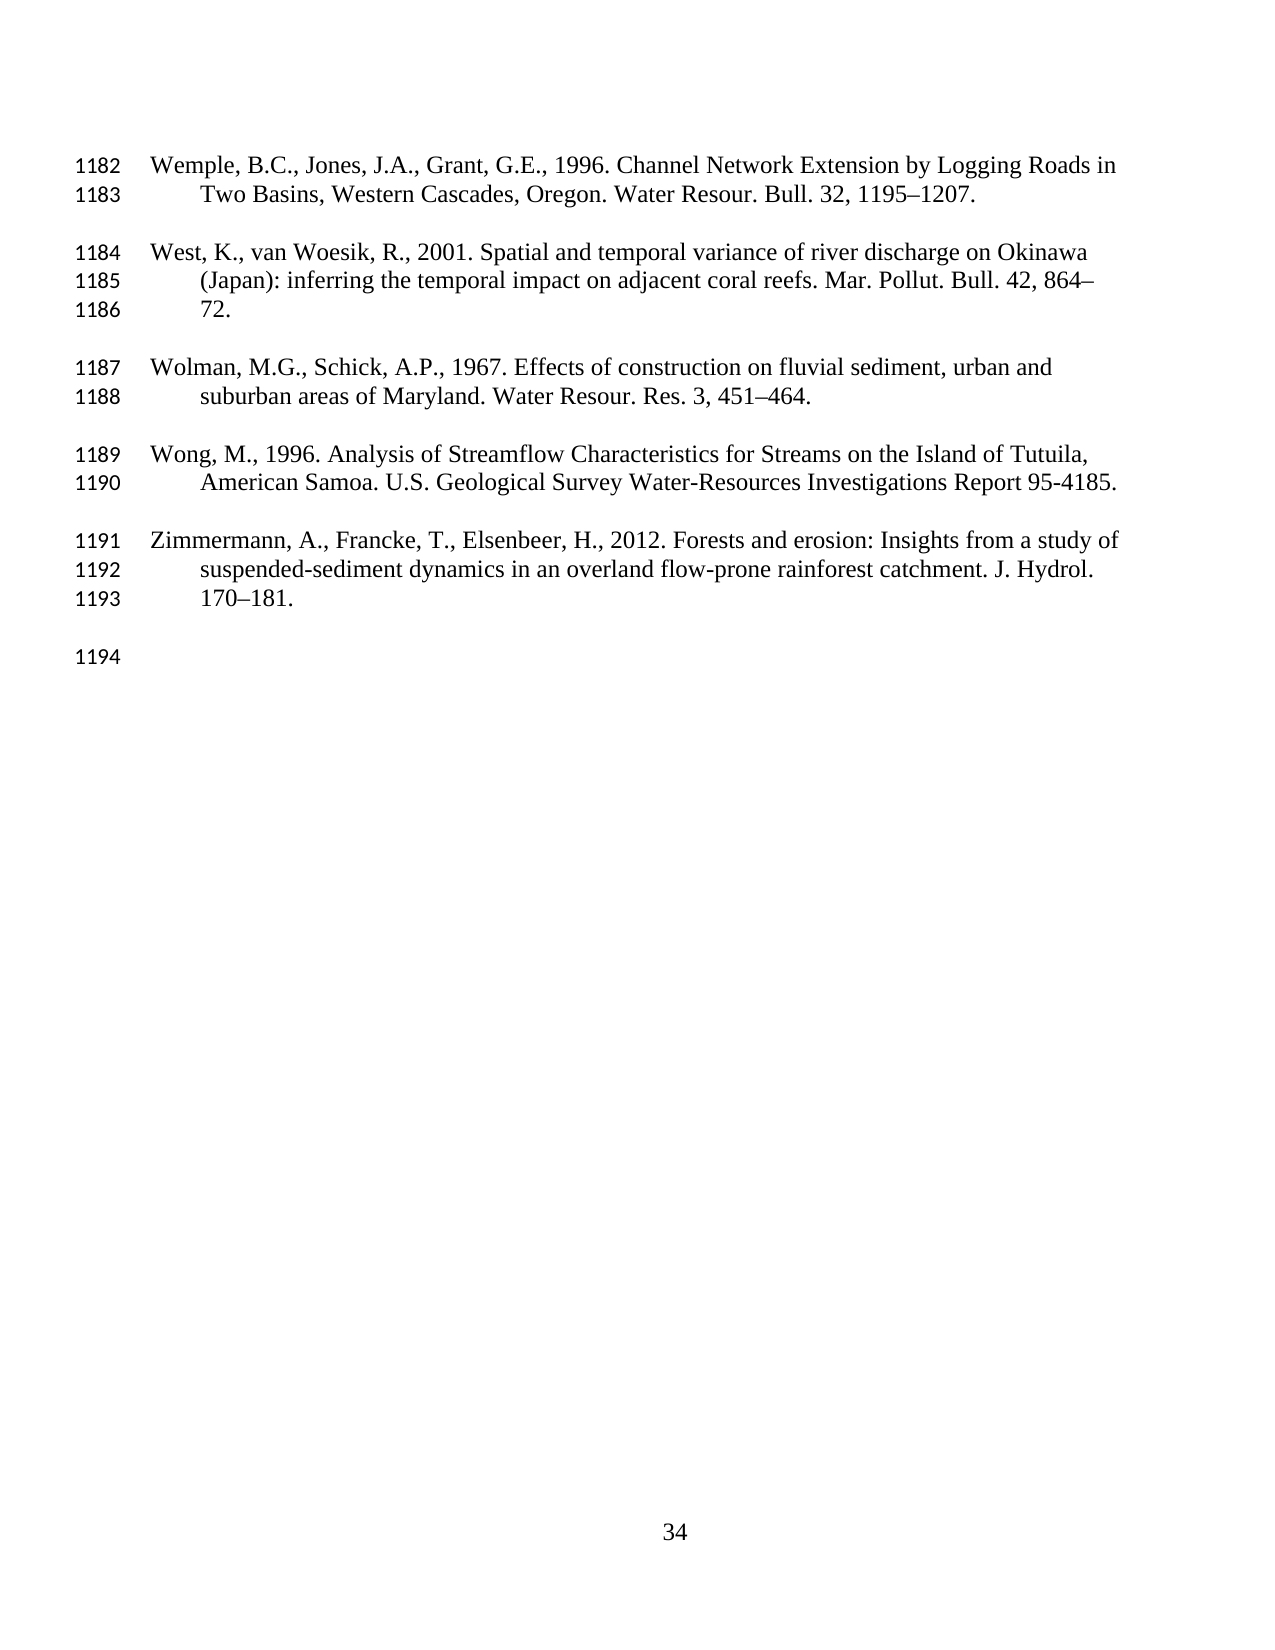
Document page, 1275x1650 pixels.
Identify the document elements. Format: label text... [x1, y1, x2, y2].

text Wemple, B.C., Jones, J.A., Grant, G.E., 1996. Channel Network Extension by Logging Roads in Two Basins, Western Cascades, Oregon. Water Resour. Bull. 32, 1195–1207. [150, 150, 1125, 207]
text Wong, M., 1996. Analysis of Streamflow Characteristics for Streams on the Island of Tutuila, American Samoa. U.S. Geological Survey Water-Resources Investigations Report 95-4185. [150, 439, 1125, 496]
text West, K., van Woesik, R., 2001. Spatial and temporal variance of river discharge on Okinawa (Japan): inferring the temporal impact on adjacent coral reefs. Mar. Pollut. Bull. 42, 864–72. [150, 237, 1125, 323]
text Wolman, M.G., Schick, A.P., 1967. Effects of construction on fluvial sediment, urban and suburban areas of Maryland. Water Resour. Res. 3, 451–464. [150, 352, 1125, 409]
text Zimmermann, A., Francke, T., Elsenbeer, H., 2012. Forests and erosion: Insights from a study of suspended-sediment dynamics in an overland flow-prone rainforest catchment. J. Hydrol. 170–181. [150, 525, 1125, 612]
